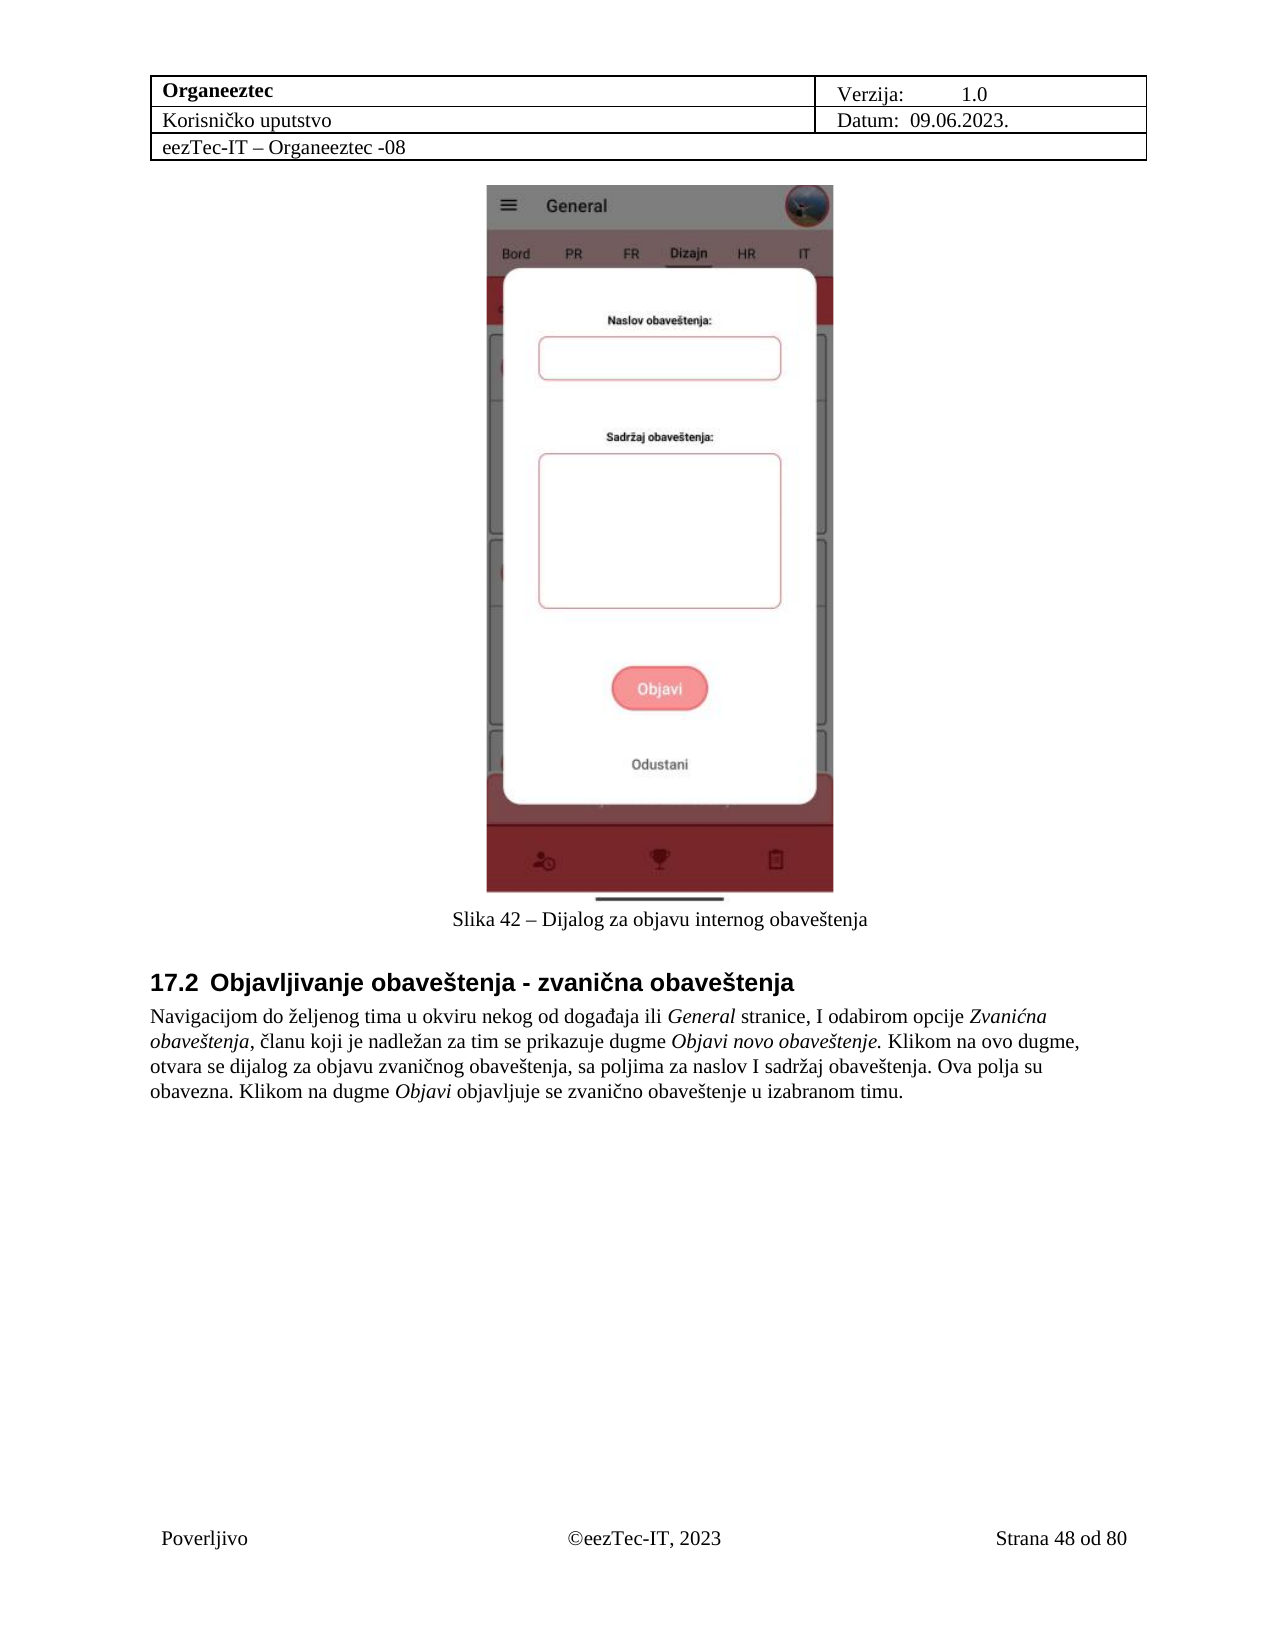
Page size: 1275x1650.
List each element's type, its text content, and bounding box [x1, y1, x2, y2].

subtitle Objavljivanje obaveštenja - zvanična obaveštenja [150, 968, 1125, 997]
text Slika 42 – Dijalog za objavu internog obaveštenja [195, 906, 1125, 931]
text Navigacijom do željenog tima u okviru nekog od događaja ili General stranice, I odabirom opcije Zvanićna obaveštenja, članu koji je nadležan za tim se prikazuje dugme Objavi novo obaveštenje. Klikom na ovo dugme, otvara se dijalog za objavu zvaničnog obaveštenja, sa poljima za naslov I sadržaj obaveštenja. Ova polja su obavezna. Klikom na dugme Objavi objavljuje se zvanično obaveštenje u izabranom timu. [150, 1003, 1125, 1103]
picture [486, 185, 834, 906]
